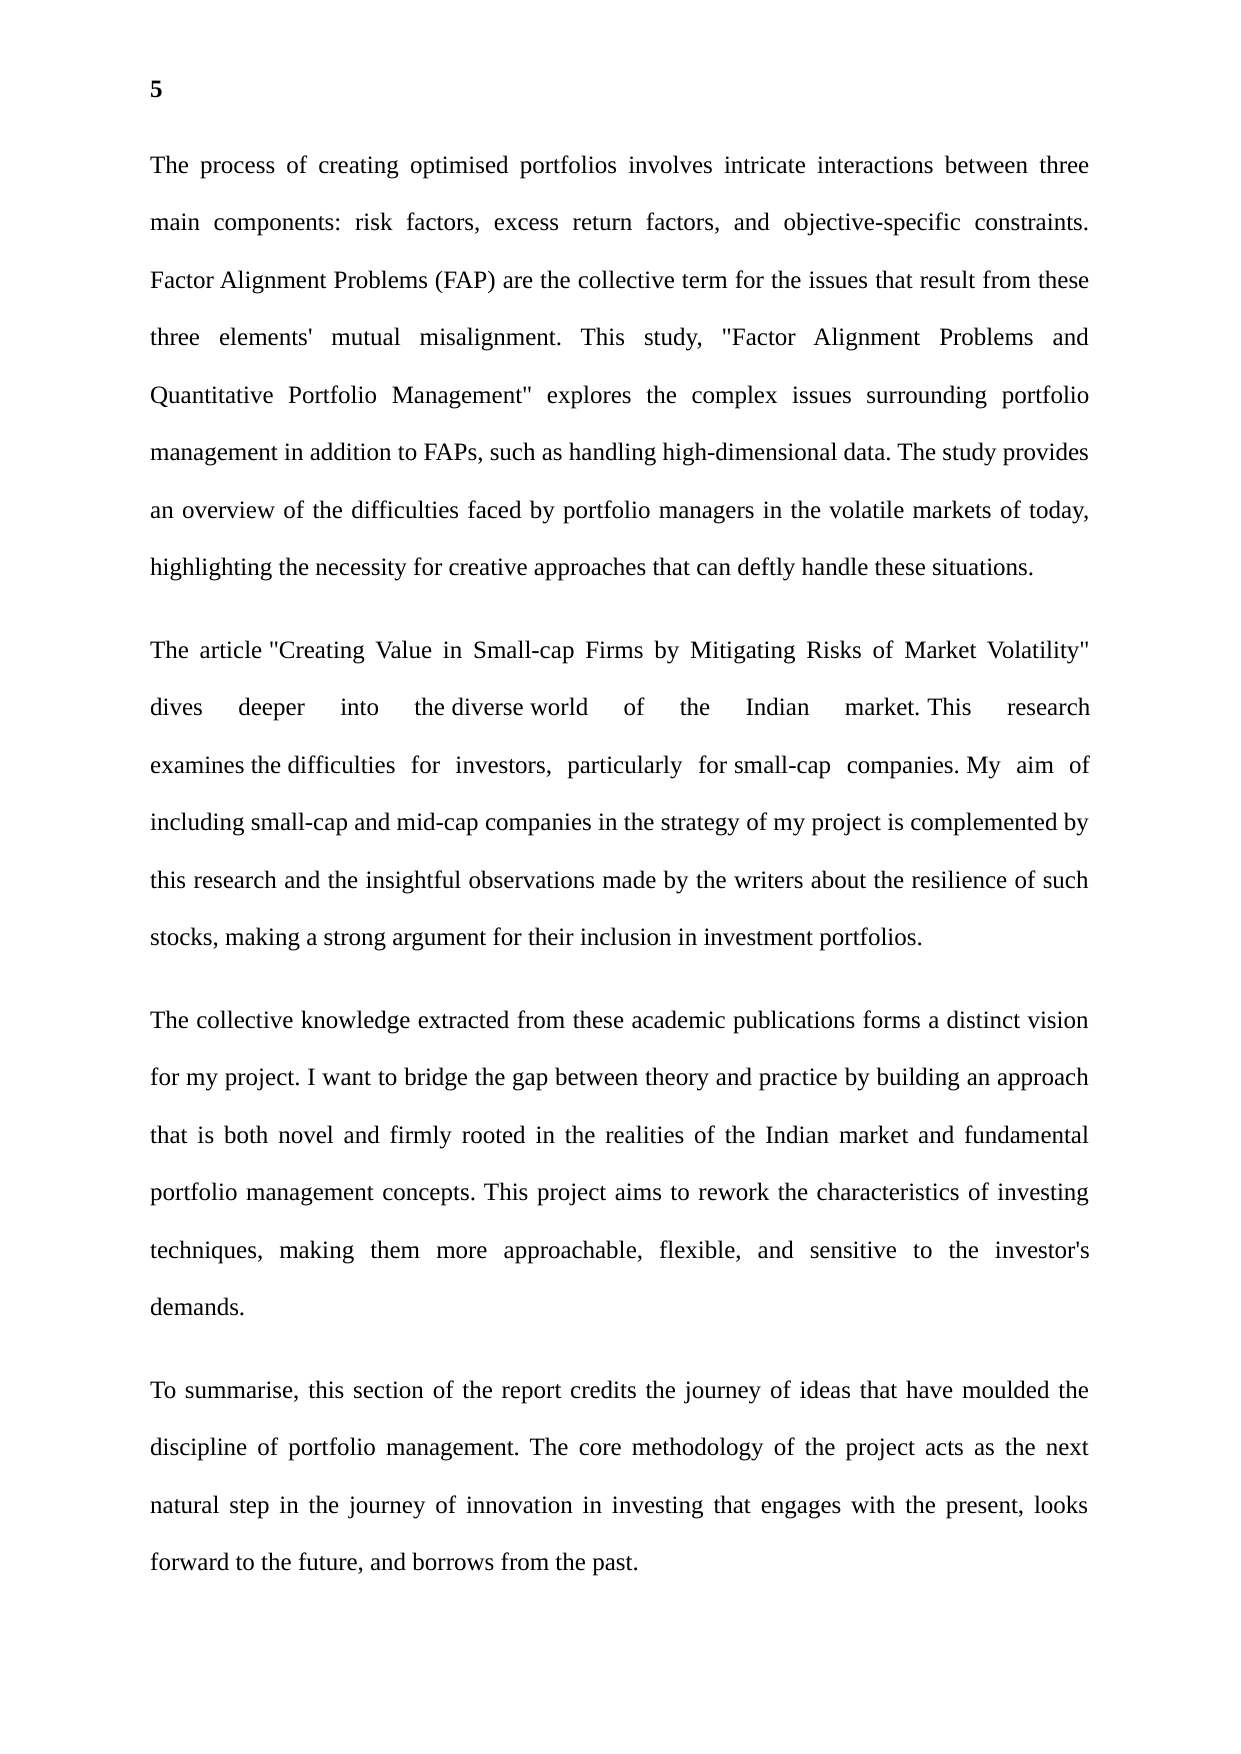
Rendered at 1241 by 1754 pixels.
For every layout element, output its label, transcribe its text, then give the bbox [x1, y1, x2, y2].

text The collective knowledge extracted from these academic publications forms a distinct vision for my project. I want to bridge the gap between theory and practice by building an approach that is both novel and firmly rooted in the realities of the Indian market and fundamental portfolio management concepts. This project aims to rework the characteristics of investing techniques, making them more approachable, flexible, and sensitive to the investor's demands. [150, 1005, 1090, 1321]
text To summarise, this section of the report credits the journey of ideas that have moulded the discipline of portfolio management. The core methodology of the project acts as the next natural step in the journey of innovation in investing that engages with the present, looks forward to the future, and borrows from the past. [150, 1375, 1090, 1576]
text The article "Creating Value in Small-cap Firms by Mitigating Risks of Market Volatility" dives deeper into the diverse world of the Indian market. This research examines the difficulties for investors, particularly for small-cap companies. My aim of including small-cap and mid-cap companies in the strategy of my project is complemented by this research and the insightful observations made by the writers about the resilience of such stocks, making a strong argument for their inclusion in investment portfolios. [150, 635, 1090, 951]
text The process of creating optimised portfolios involves intricate interactions between three main components: risk factors, excess return factors, and objective-specific constraints. Factor Alignment Problems (FAP) are the collective term for the issues that result from these three elements' mutual misalignment. This study, "Factor Alignment Problems and Quantitative Portfolio Management" explores the complex issues surrounding portfolio management in addition to FAPs, such as handling high-dimensional data. The study provides an overview of the difficulties faced by portfolio managers in the volatile markets of today, highlighting the necessity for creative approaches that can deftly handle these situations. [150, 150, 1090, 581]
